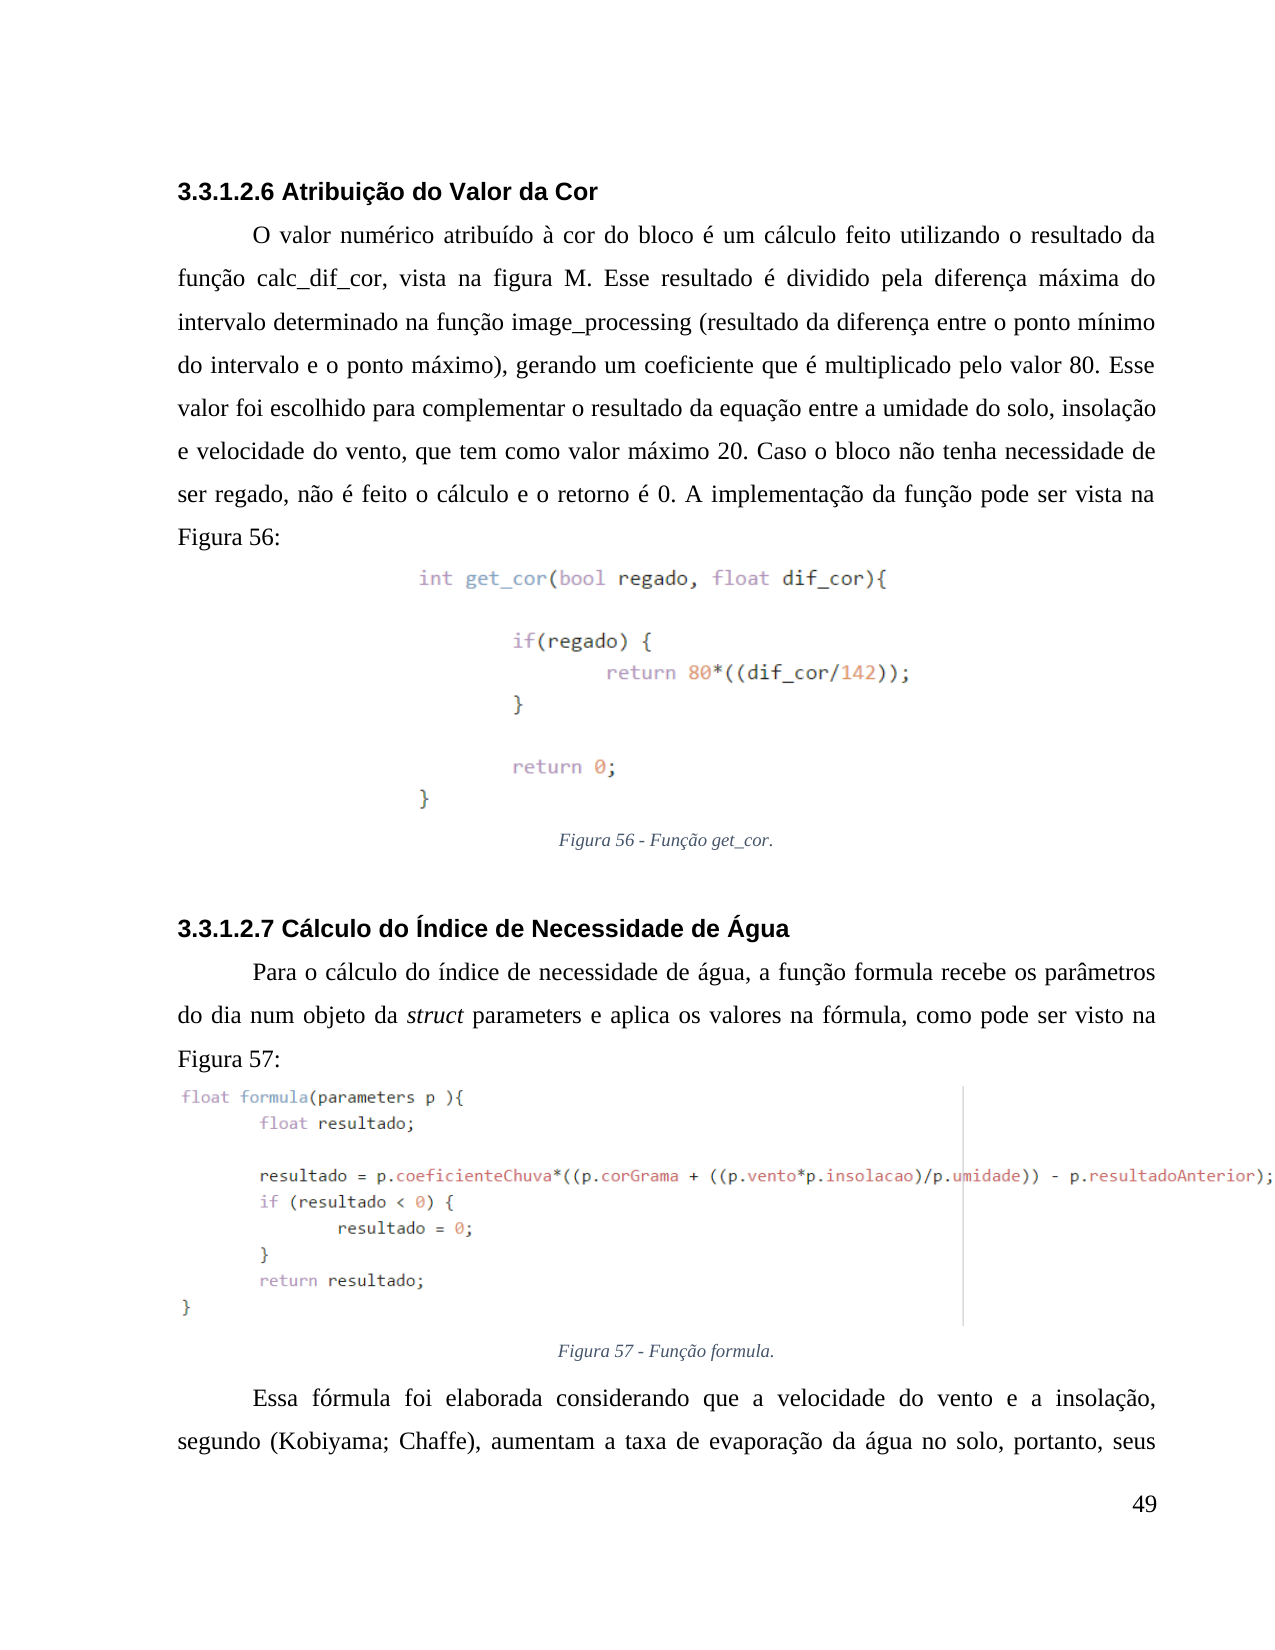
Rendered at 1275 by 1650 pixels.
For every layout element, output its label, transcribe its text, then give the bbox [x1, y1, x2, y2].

text Figura 57 - Função formula. [177, 1340, 1157, 1362]
text Figura 56 - Função get_cor. [177, 829, 1157, 850]
text O valor numérico atribuído à cor do bloco é um cálculo feito utilizando o resultado da função calc_dif_cor, vista na figura M. Esse resultado é dividido pela diferença máxima do intervalo determinado na função image_processing (resultado da diferença entre o ponto mínimo do intervalo e o ponto máximo), gerando um coeficiente que é multiplicado pelo valor 80. Esse valor foi escolhido para complementar o resultado da equação entre a umidade do solo, insolação e velocidade do vento, que tem como valor máximo 20. Caso o bloco não tenha necessidade de ser regado, não é feito o cálculo e o retorno é 0. A implementação da função pode ser vista na Figura 56: [177, 220, 1157, 551]
text 3.3.1.2.7 Cálculo do Índice de Necessidade de Água [177, 914, 1157, 943]
picture [417, 565, 917, 815]
text Para o cálculo do índice de necessidade de água, a função formula recebe os parâmetros do dia num objeto da struct parameters e aplica os valores na fórmula, como pode ser visto na Figura 57: [177, 957, 1157, 1072]
picture [177, 1086, 1275, 1326]
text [177, 1383, 1157, 1454]
text 3.3.1.2.6 Atribuição do Valor da Cor [177, 177, 1157, 206]
